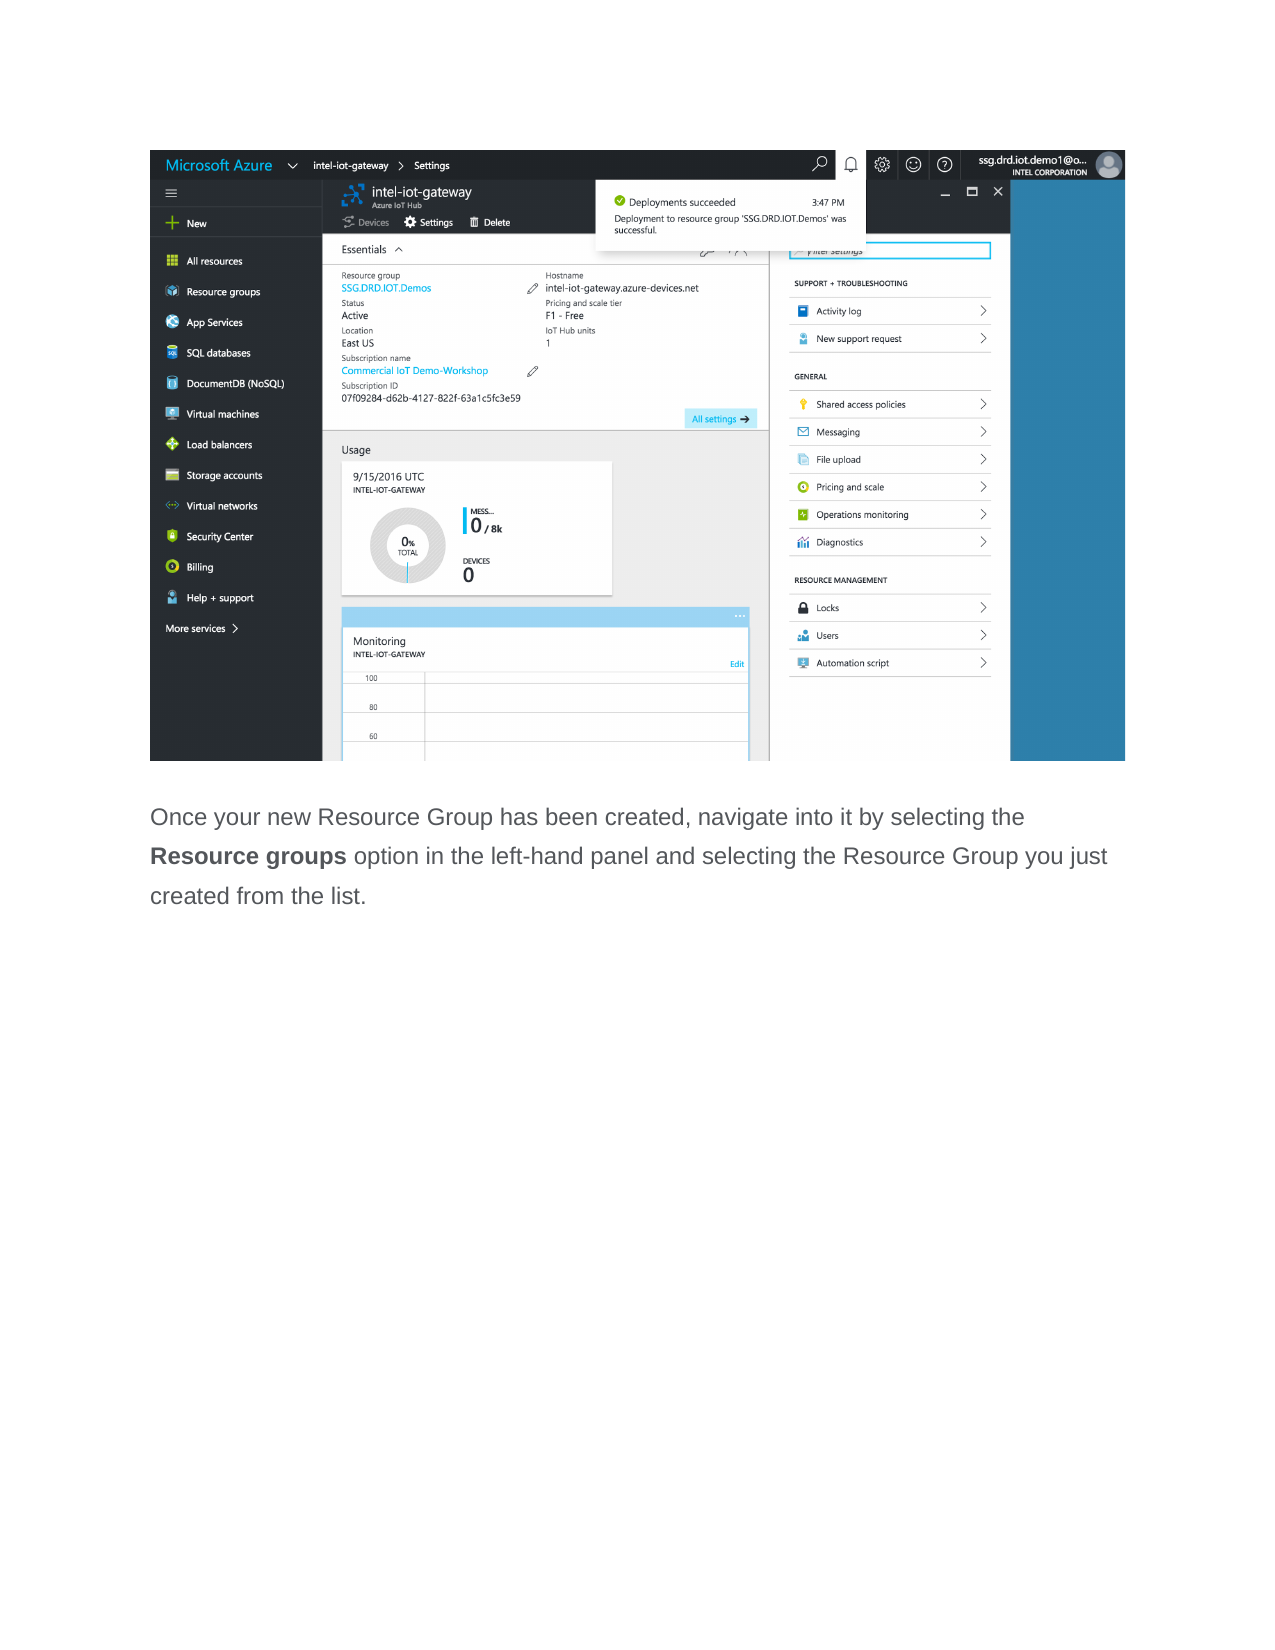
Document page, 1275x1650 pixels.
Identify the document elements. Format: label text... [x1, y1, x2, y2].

text Once your new Resource Group has been created, navigate into it by selecting the Resource groups option in the left-hand panel and selecting the Resource Group you just created from the list. [150, 803, 1125, 909]
picture [150, 150, 1125, 761]
